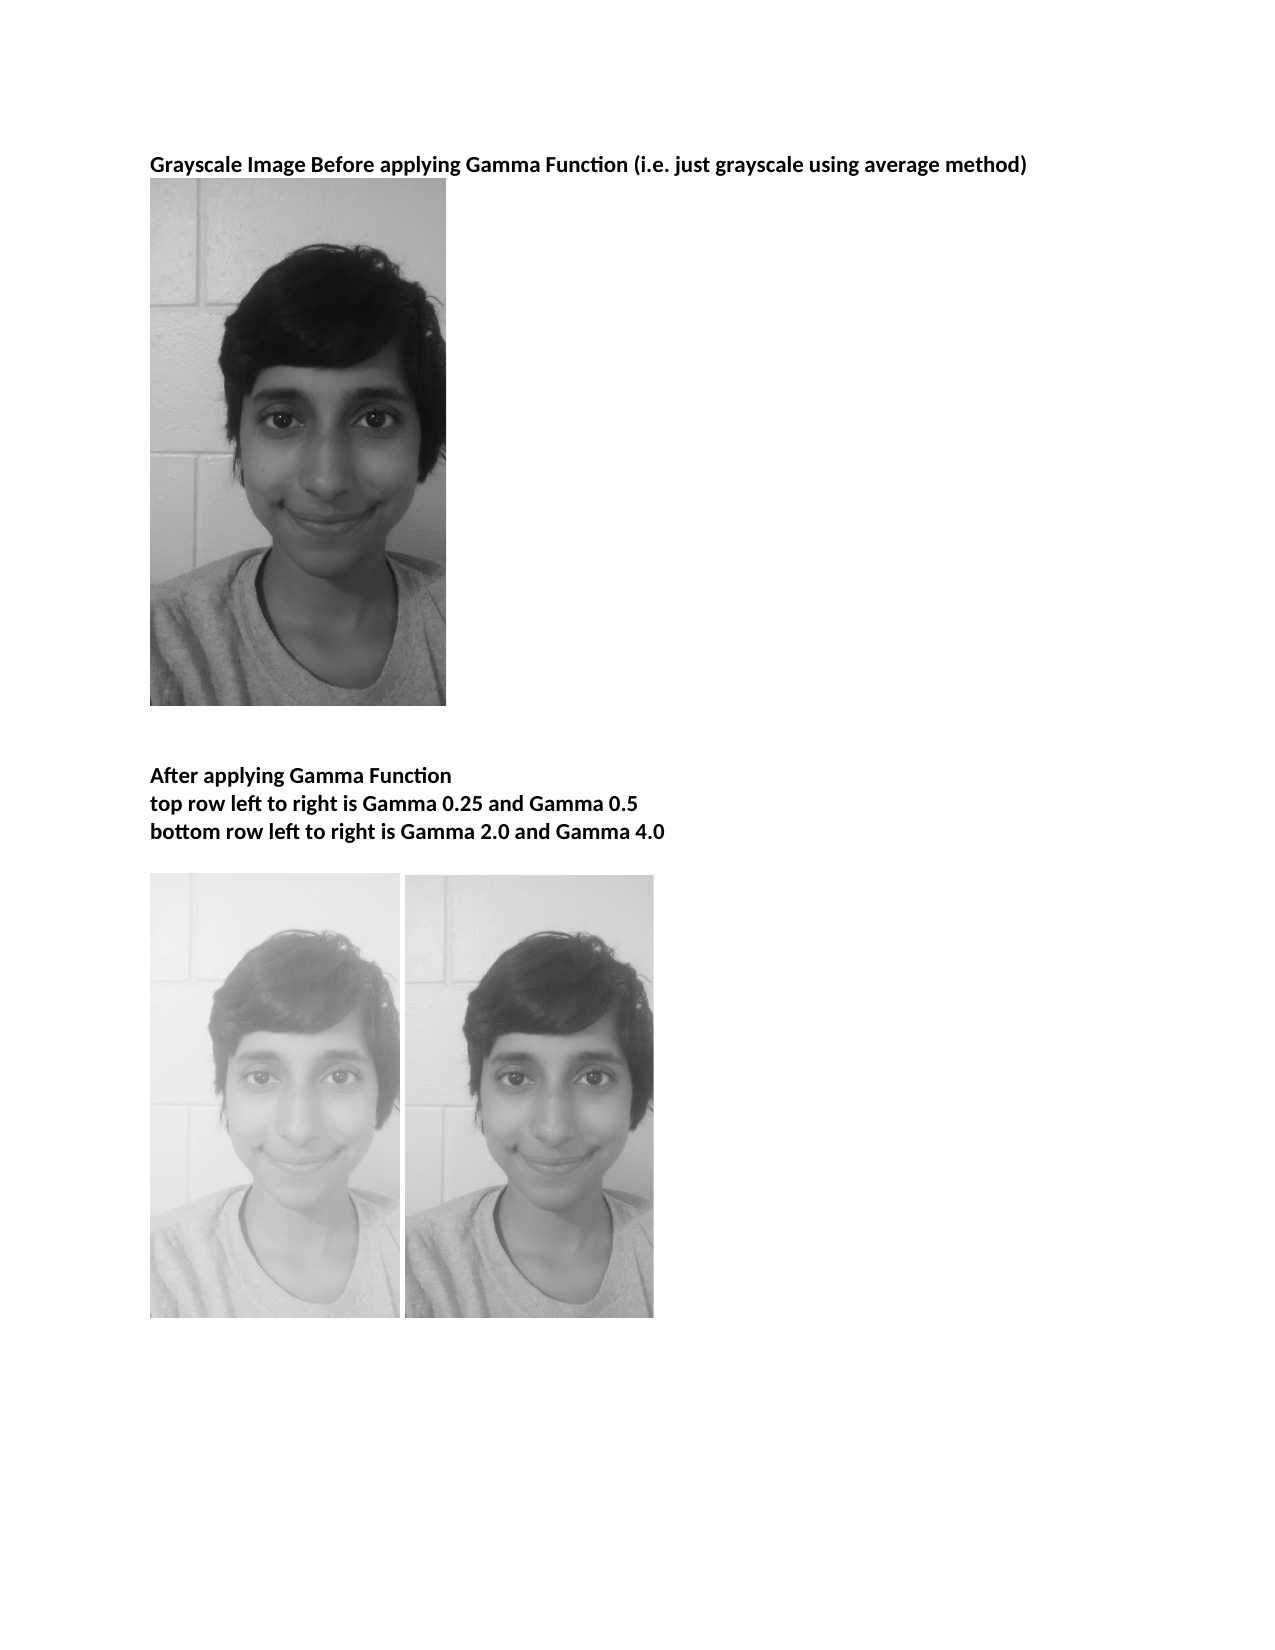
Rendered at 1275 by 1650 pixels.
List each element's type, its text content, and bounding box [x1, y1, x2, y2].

picture [150, 873, 400, 1318]
picture [405, 875, 654, 1318]
text bottom row left to right is Gamma 2.0 and Gamma 4.0 [150, 817, 1125, 845]
text After applying Gamma Function [150, 761, 1125, 789]
picture [150, 178, 447, 706]
text top row left to right is Gamma 0.25 and Gamma 0.5 [150, 789, 1125, 817]
text Grayscale Image Before applying Gamma Function (i.e. just grayscale using average method) [150, 150, 1125, 178]
